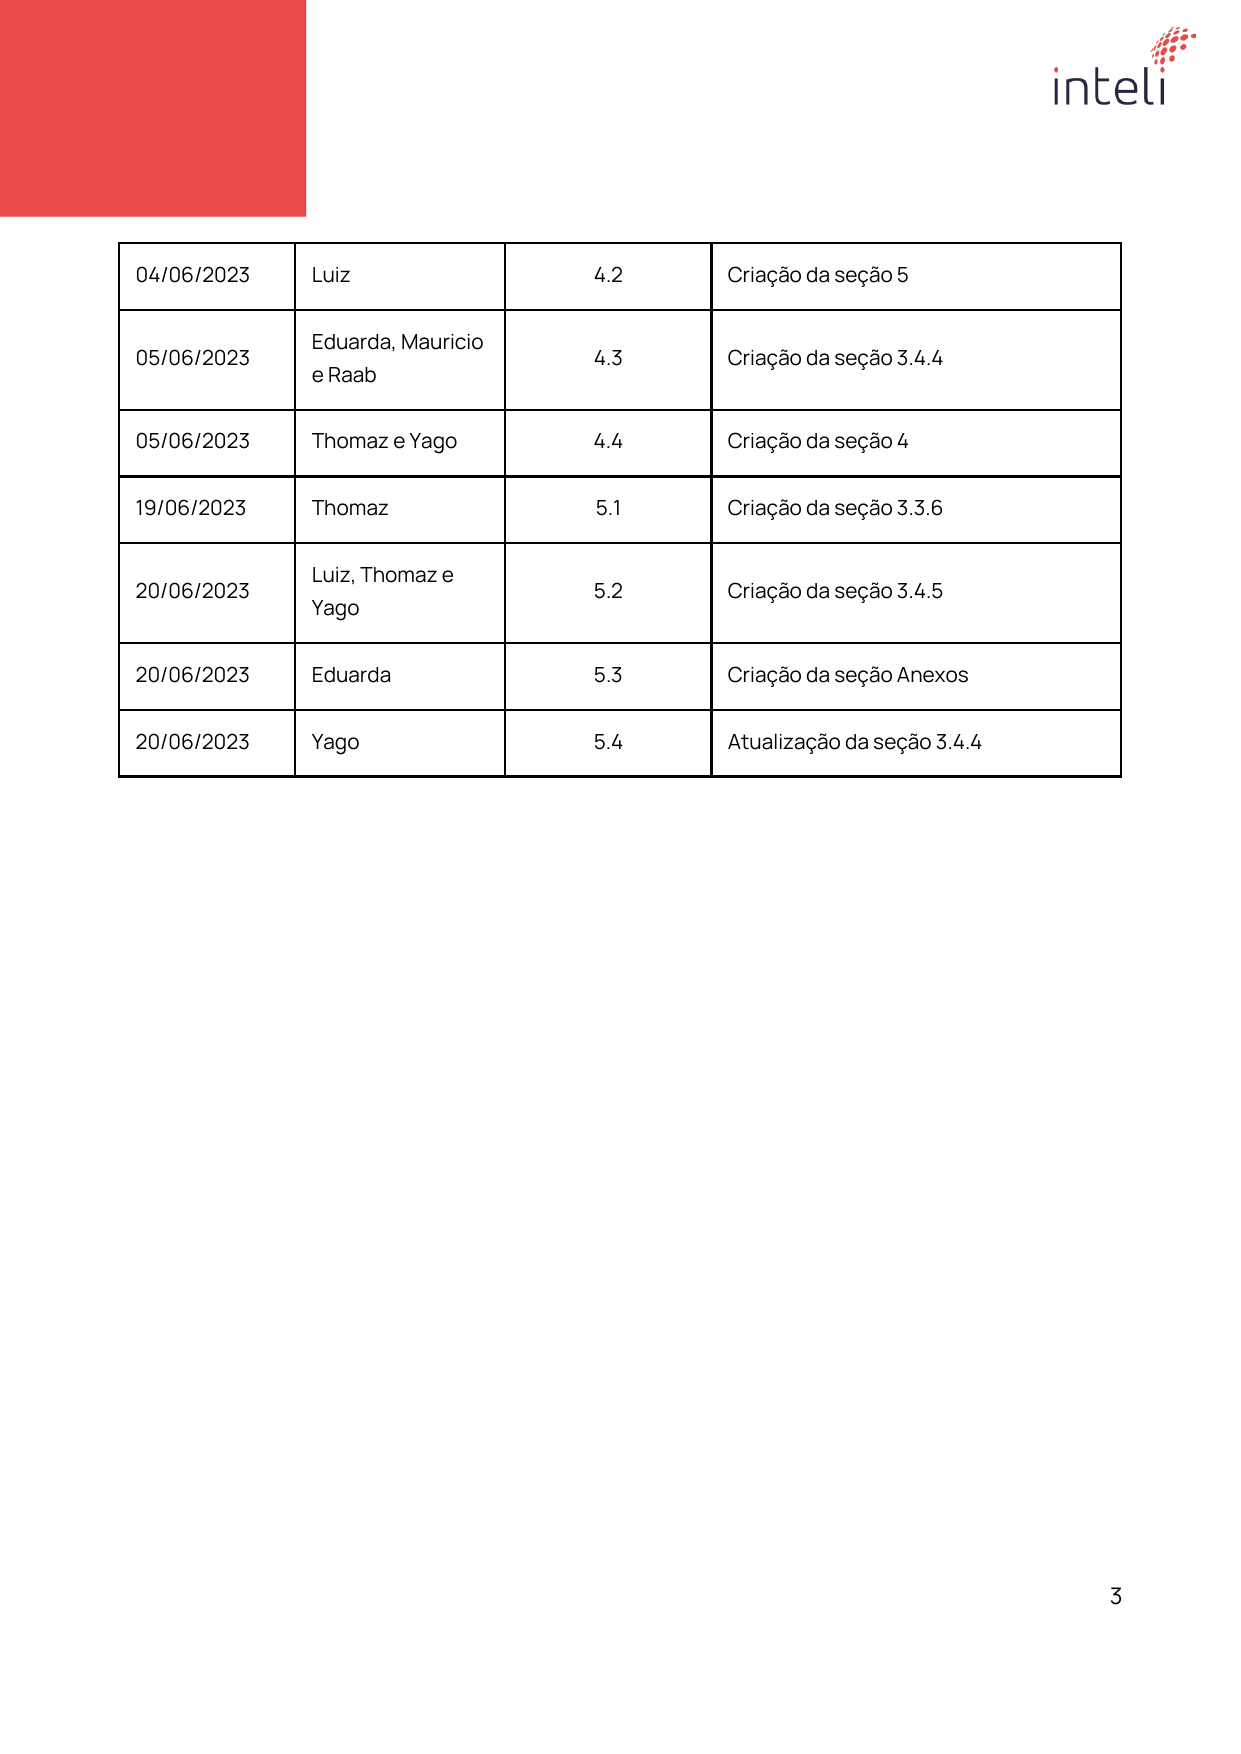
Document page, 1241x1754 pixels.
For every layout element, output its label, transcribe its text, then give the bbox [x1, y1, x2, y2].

table_cell 4.2 [506, 244, 710, 309]
table_cell 05/06/2023 [120, 411, 294, 475]
table_cell Atualização da seção 3.4.4 [713, 711, 1120, 775]
table_cell Thomaz e Yago [296, 411, 504, 475]
table_cell 04/06/2023 [120, 244, 294, 309]
picture [0, 0, 307, 217]
table_cell 5.1 [506, 478, 710, 542]
table_cell Yago [296, 711, 504, 775]
table_cell 20/06/2023 [120, 644, 294, 708]
table_cell 5.3 [506, 644, 710, 708]
table_cell Criação da seção 5 [713, 244, 1120, 309]
table_cell 5.4 [506, 711, 710, 775]
table_cell 4.4 [506, 411, 710, 475]
table_cell 19/06/2023 [120, 478, 294, 542]
table_cell Criação da seção 3.4.5 [713, 544, 1120, 642]
table_cell Luiz, Thomaz e Yago [296, 544, 504, 642]
table_cell 4.3 [506, 311, 710, 408]
table_cell 5.2 [506, 544, 710, 642]
table_cell Eduarda [296, 644, 504, 708]
table_cell Luiz [296, 244, 504, 309]
table_cell 05/06/2023 [120, 311, 294, 408]
table_cell Thomaz [296, 478, 504, 542]
table_cell 20/06/2023 [120, 711, 294, 775]
table_cell Eduarda, Mauricio e Raab [296, 311, 504, 408]
picture [1054, 27, 1197, 105]
table_cell Criação da seção 4 [713, 411, 1120, 475]
table_cell Criação da seção Anexos [713, 644, 1120, 708]
table_cell Criação da seção 3.3.6 [713, 478, 1120, 542]
table_cell Criação da seção 3.4.4 [713, 311, 1120, 408]
table_cell 20/06/2023 [120, 544, 294, 642]
